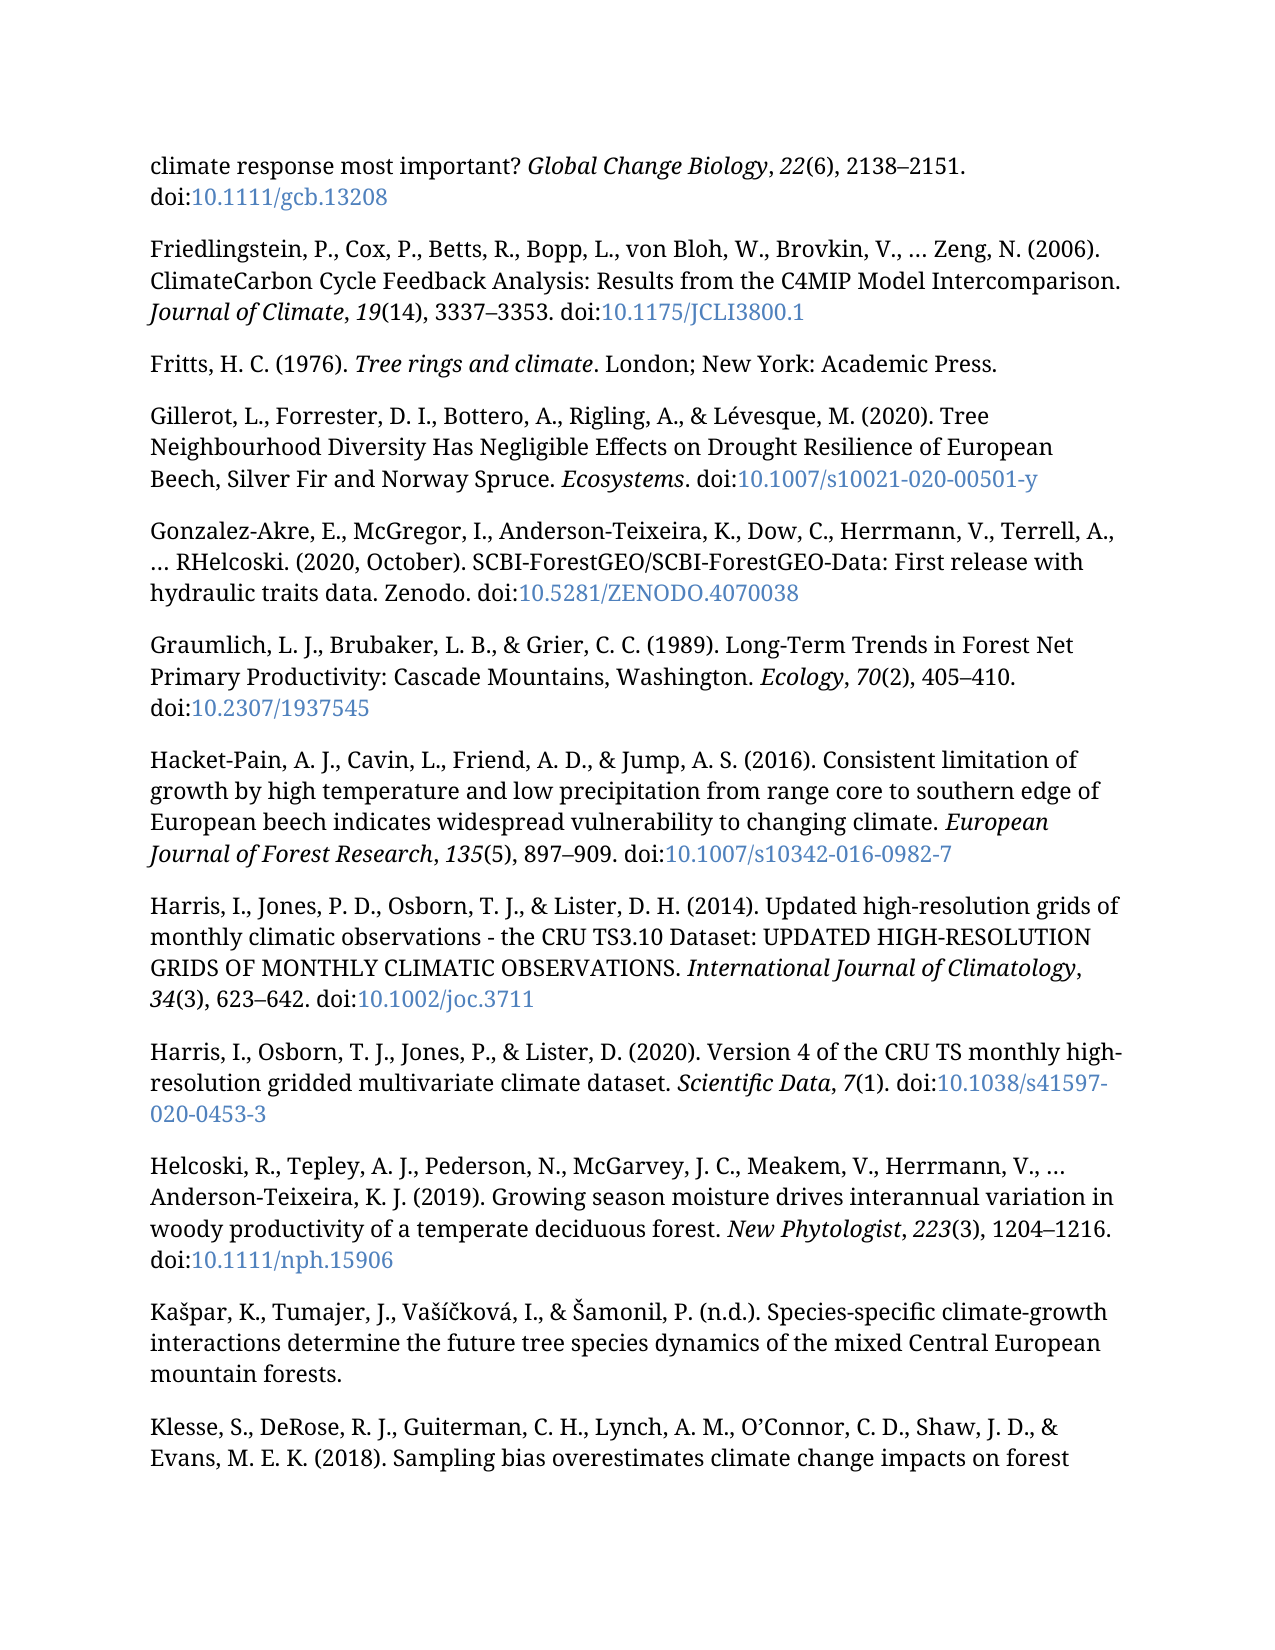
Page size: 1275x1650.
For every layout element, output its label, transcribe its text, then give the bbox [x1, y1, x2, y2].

text Helcoski, R., Tepley, A. J., Pederson, N., McGarvey, J. C., Meakem, V., Herrmann, V., … Anderson-Teixeira, K. J. (2019). Growing season moisture drives interannual variation in woody productivity of a temperate deciduous forest. New Phytologist, 223(3), 1204–1216. doi:10.1111/nph.15906 [150, 1150, 1125, 1275]
text Gonzalez-Akre, E., McGregor, I., Anderson-Teixeira, K., Dow, C., Herrmann, V., Terrell, A., … RHelcoski. (2020, October). SCBI-ForestGEO/SCBI-ForestGEO-Data: First release with hydraulic traits data. Zenodo. doi:10.5281/ZENODO.4070038 [150, 514, 1125, 608]
text Gillerot, L., Forrester, D. I., Bottero, A., Rigling, A., & Lévesque, M. (2020). Tree Neighbourhood Diversity Has Negligible Effects on Drought Resilience of European Beech, Silver Fir and Norway Spruce. Ecosystems. doi:10.1007/s10021-020-00501-y [150, 400, 1125, 494]
text Harris, I., Osborn, T. J., Jones, P., & Lister, D. (2020). Version 4 of the CRU TS monthly high-resolution gridded multivariate climate dataset. Scientific Data, 7(1). doi:10.1038/s41597-020-0453-3 [150, 1035, 1125, 1129]
text Fritts, H. C. (1976). Tree rings and climate. London; New York: Academic Press. [150, 348, 1125, 379]
text Friedlingstein, P., Cox, P., Betts, R., Bopp, L., von Bloh, W., Brovkin, V., … Zeng, N. (2006). ClimateCarbon Cycle Feedback Analysis: Results from the C4MIP Model Intercomparison. Journal of Climate, 19(14), 3337–3353. doi:10.1175/JCLI3800.1 [150, 233, 1125, 327]
text Hacket-Pain, A. J., Cavin, L., Friend, A. D., & Jump, A. S. (2016). Consistent limitation of growth by high temperature and low precipitation from range core to southern edge of European beech indicates widespread vulnerability to changing climate. European Journal of Forest Research, 135(5), 897–909. doi:10.1007/s10342-016-0982-7 [150, 744, 1125, 869]
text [150, 150, 1125, 212]
text Kašpar, K., Tumajer, J., Vašíčková, I., & Šamonil, P. (n.d.). Species-specific climate-growth interactions determine the future tree species dynamics of the mixed Central European mountain forests. [150, 1296, 1125, 1389]
text Harris, I., Jones, P. D., Osborn, T. J., & Lister, D. H. (2014). Updated high-resolution grids of monthly climatic observations - the CRU TS3.10 Dataset: UPDATED HIGH-RESOLUTION GRIDS OF MONTHLY CLIMATIC OBSERVATIONS. International Journal of Climatology, 34(3), 623–642. doi:10.1002/joc.3711 [150, 889, 1125, 1014]
text Graumlich, L. J., Brubaker, L. B., & Grier, C. C. (1989). Long-Term Trends in Forest Net Primary Productivity: Cascade Mountains, Washington. Ecology, 70(2), 405–410. doi:10.2307/1937545 [150, 629, 1125, 723]
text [150, 1410, 1125, 1473]
